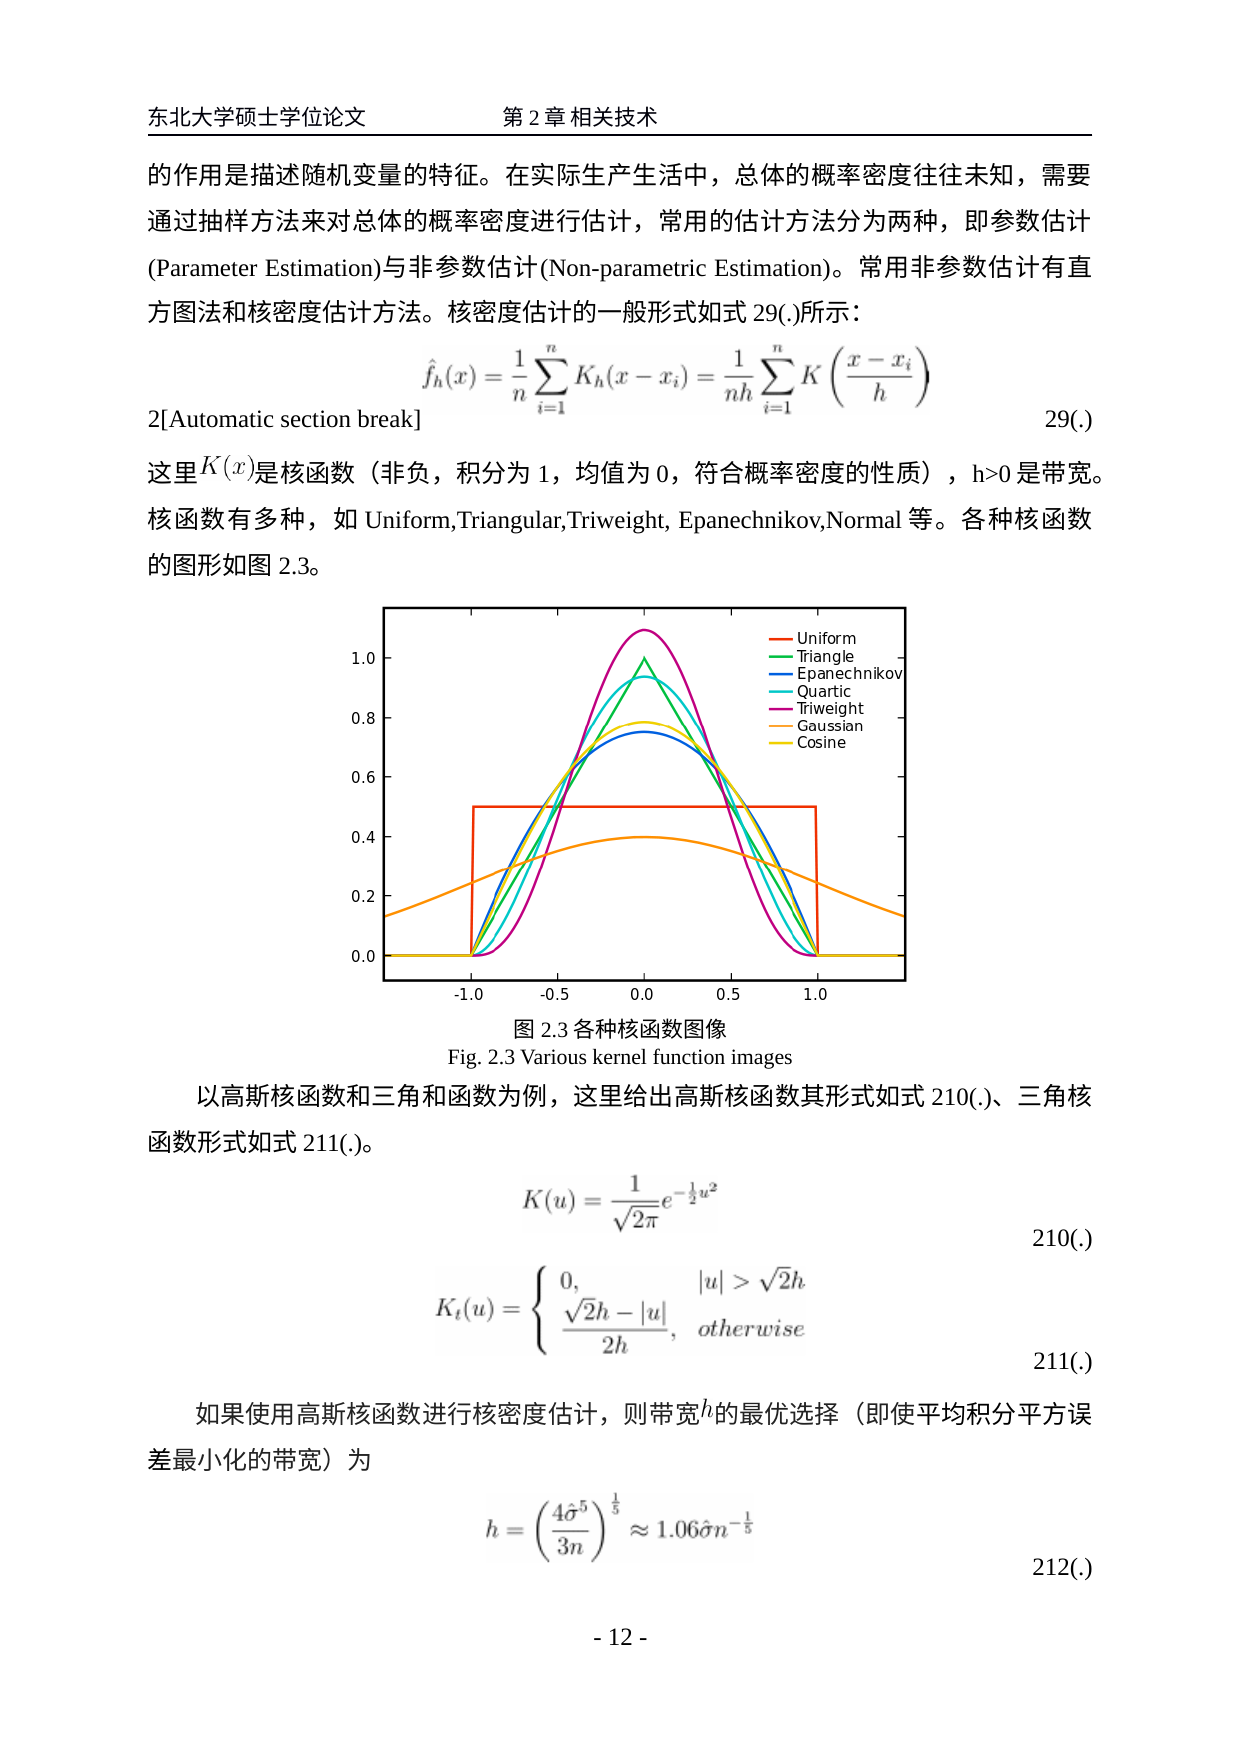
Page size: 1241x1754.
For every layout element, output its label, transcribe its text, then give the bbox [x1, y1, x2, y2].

text 这里是核函数（非负，积分为1，均值为0，符合概率密度的性质），h>0是带宽。核函数有多种，如Uniform,Triangular,Triweight, Epanechnikov,Normal等。各种核函数的图形如图 2.3。 [148, 446, 1092, 583]
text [148, 148, 1092, 331]
picture [346, 583, 942, 1012]
text Fig. 2.3 Various kernel function images [148, 1044, 1092, 1069]
text 如果使用高斯核函数进行核密度估计，则带宽的最优选择（即使平均积分平方误差最小化的带宽）为 [148, 1387, 1092, 1479]
text 图 2.3 各种核函数图像 [148, 1012, 1092, 1044]
